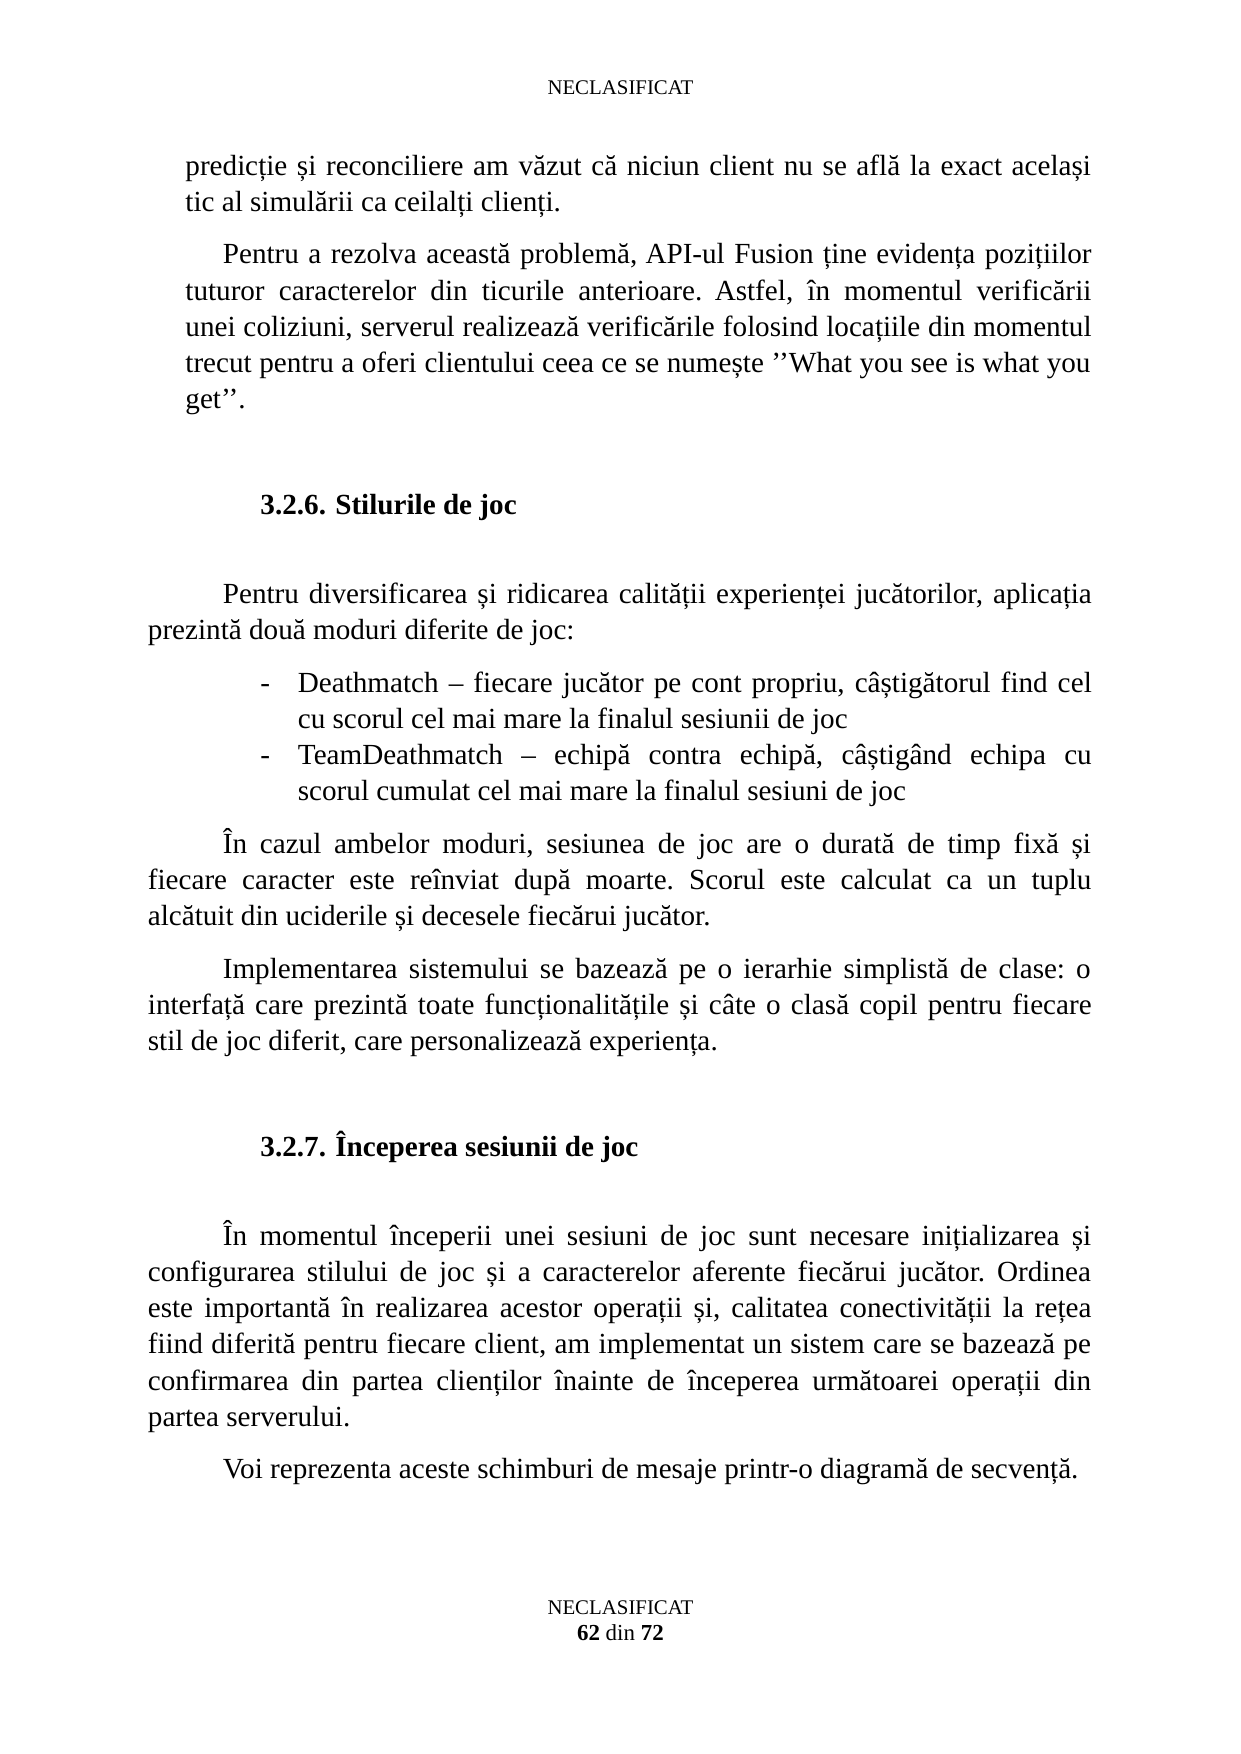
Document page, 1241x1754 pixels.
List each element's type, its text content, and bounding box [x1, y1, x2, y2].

list Deathmatch – fiecare jucător pe cont propriu, câștigătorul find cel cu scorul cel mai mare la finalul sesiunii de joc [260, 665, 1092, 734]
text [185, 148, 1092, 217]
subtitle Stilurile de joc [260, 487, 1092, 520]
text În momentul începerii unei sesiuni de joc sunt necesare inițializarea și configurarea stilului de joc și a caracterelor aferente fiecărui jucător. Ordinea este importantă în realizarea acestor operații și, calitatea conectivității la rețea fiind diferită pentru fiecare client, am implementat un sistem care se bazează pe confirmarea din partea clienților înainte de începerea următoarei operații din partea serverului. [148, 1218, 1092, 1432]
text Pentru a rezolva această problemă, API-ul Fusion ține evidența pozițiilor tuturor caracterelor din ticurile anterioare. Astfel, în momentul verificării unei coliziuni, serverul realizează verificările folosind locațiile din momentul trecut pentru a oferi clientului ceea ce se numește ’’What you see is what you get’’. [185, 237, 1092, 415]
text Voi reprezenta aceste schimburi de mesaje printr-o diagramă de secvență. [148, 1452, 1092, 1485]
list TeamDeathmatch – echipă contra echipă, câștigând echipa cu scorul cumulat cel mai mare la finalul sesiuni de joc [260, 737, 1092, 807]
text Implementarea sistemului se bazează pe o ierarhie simplistă de clase: o interfață care prezintă toate funcționalitățile și câte o clasă copil pentru fiecare stil de joc diferit, care personalizează experiența. [148, 951, 1092, 1057]
text În cazul ambelor moduri, sesiunea de joc are o durată de timp fixă și fiecare caracter este reînviat după moarte. Scorul este calculat ca un tuplu alcătuit din uciderile și decesele fiecărui jucător. [148, 826, 1092, 932]
text Pentru diversificarea și ridicarea calității experienței jucătorilor, aplicația prezintă două moduri diferite de joc: [148, 576, 1092, 646]
subtitle Începerea sesiunii de joc [260, 1129, 1092, 1163]
